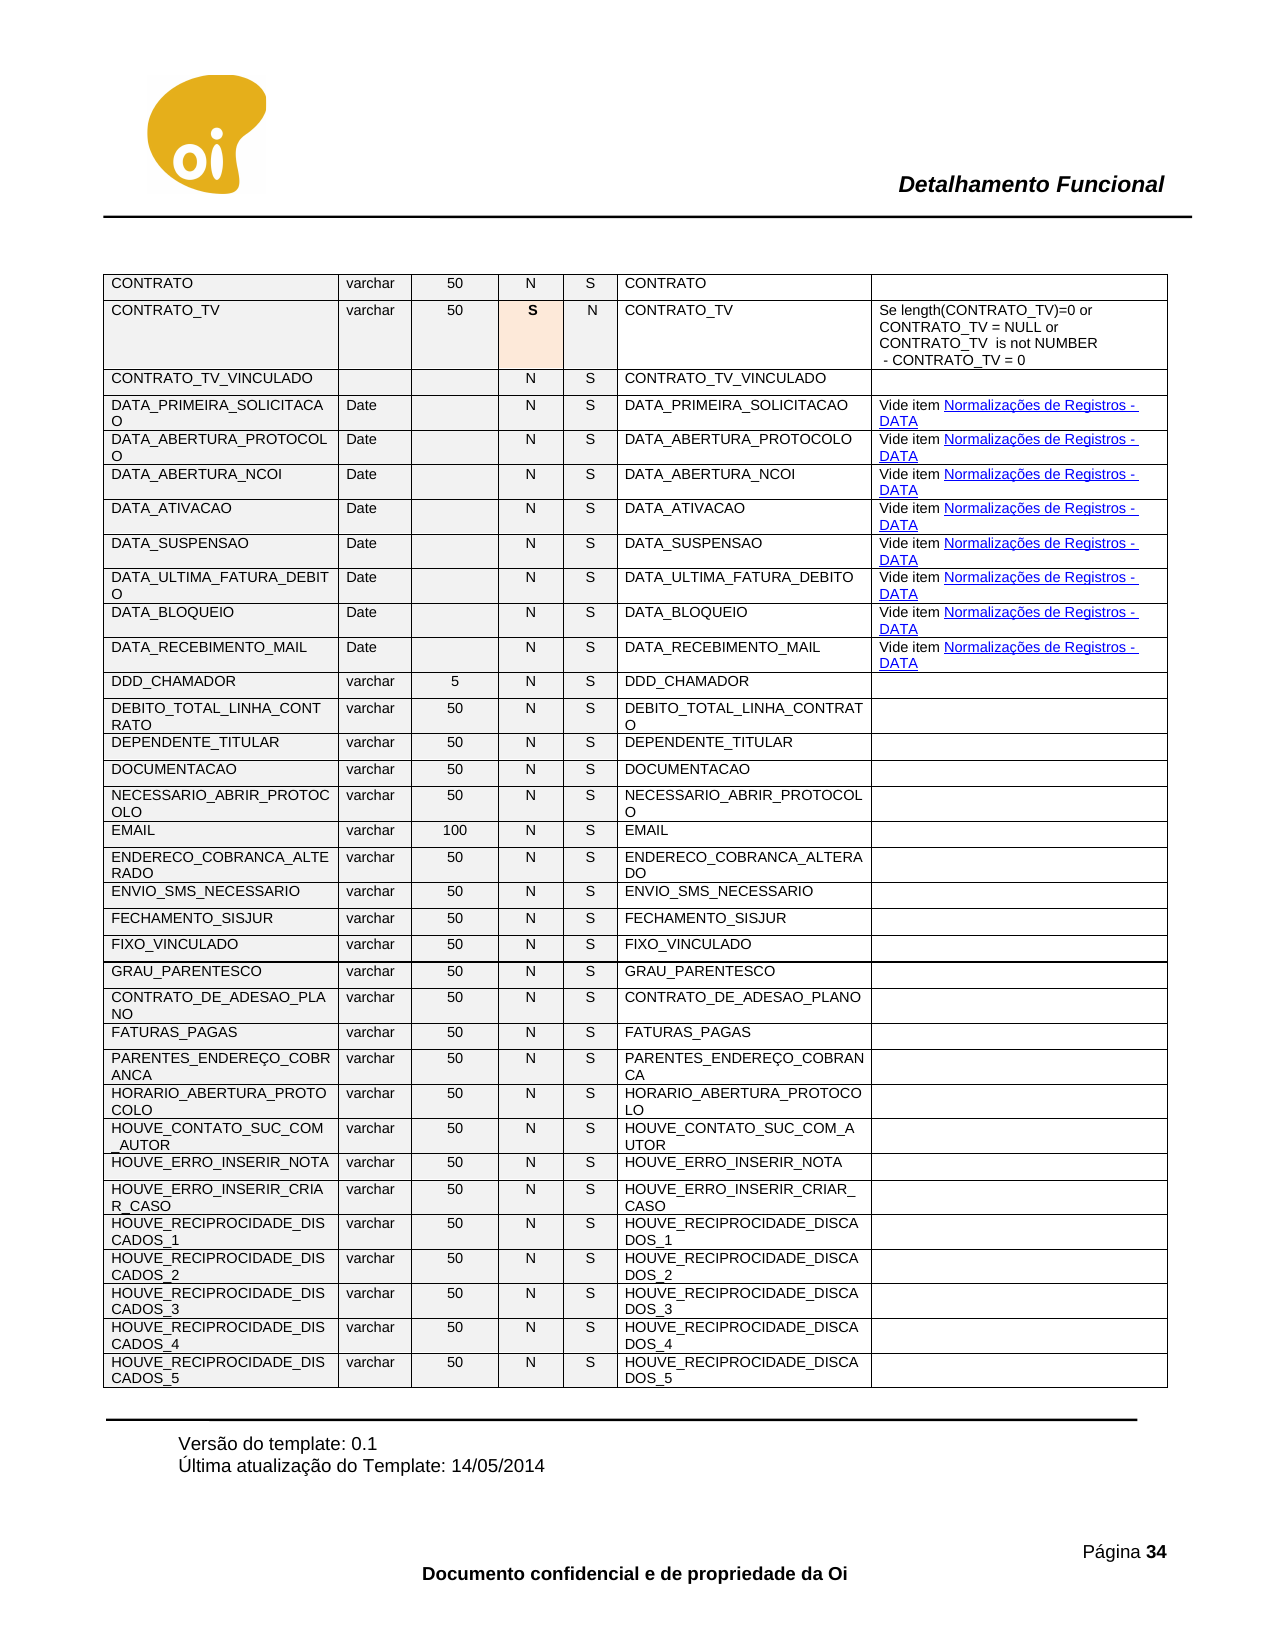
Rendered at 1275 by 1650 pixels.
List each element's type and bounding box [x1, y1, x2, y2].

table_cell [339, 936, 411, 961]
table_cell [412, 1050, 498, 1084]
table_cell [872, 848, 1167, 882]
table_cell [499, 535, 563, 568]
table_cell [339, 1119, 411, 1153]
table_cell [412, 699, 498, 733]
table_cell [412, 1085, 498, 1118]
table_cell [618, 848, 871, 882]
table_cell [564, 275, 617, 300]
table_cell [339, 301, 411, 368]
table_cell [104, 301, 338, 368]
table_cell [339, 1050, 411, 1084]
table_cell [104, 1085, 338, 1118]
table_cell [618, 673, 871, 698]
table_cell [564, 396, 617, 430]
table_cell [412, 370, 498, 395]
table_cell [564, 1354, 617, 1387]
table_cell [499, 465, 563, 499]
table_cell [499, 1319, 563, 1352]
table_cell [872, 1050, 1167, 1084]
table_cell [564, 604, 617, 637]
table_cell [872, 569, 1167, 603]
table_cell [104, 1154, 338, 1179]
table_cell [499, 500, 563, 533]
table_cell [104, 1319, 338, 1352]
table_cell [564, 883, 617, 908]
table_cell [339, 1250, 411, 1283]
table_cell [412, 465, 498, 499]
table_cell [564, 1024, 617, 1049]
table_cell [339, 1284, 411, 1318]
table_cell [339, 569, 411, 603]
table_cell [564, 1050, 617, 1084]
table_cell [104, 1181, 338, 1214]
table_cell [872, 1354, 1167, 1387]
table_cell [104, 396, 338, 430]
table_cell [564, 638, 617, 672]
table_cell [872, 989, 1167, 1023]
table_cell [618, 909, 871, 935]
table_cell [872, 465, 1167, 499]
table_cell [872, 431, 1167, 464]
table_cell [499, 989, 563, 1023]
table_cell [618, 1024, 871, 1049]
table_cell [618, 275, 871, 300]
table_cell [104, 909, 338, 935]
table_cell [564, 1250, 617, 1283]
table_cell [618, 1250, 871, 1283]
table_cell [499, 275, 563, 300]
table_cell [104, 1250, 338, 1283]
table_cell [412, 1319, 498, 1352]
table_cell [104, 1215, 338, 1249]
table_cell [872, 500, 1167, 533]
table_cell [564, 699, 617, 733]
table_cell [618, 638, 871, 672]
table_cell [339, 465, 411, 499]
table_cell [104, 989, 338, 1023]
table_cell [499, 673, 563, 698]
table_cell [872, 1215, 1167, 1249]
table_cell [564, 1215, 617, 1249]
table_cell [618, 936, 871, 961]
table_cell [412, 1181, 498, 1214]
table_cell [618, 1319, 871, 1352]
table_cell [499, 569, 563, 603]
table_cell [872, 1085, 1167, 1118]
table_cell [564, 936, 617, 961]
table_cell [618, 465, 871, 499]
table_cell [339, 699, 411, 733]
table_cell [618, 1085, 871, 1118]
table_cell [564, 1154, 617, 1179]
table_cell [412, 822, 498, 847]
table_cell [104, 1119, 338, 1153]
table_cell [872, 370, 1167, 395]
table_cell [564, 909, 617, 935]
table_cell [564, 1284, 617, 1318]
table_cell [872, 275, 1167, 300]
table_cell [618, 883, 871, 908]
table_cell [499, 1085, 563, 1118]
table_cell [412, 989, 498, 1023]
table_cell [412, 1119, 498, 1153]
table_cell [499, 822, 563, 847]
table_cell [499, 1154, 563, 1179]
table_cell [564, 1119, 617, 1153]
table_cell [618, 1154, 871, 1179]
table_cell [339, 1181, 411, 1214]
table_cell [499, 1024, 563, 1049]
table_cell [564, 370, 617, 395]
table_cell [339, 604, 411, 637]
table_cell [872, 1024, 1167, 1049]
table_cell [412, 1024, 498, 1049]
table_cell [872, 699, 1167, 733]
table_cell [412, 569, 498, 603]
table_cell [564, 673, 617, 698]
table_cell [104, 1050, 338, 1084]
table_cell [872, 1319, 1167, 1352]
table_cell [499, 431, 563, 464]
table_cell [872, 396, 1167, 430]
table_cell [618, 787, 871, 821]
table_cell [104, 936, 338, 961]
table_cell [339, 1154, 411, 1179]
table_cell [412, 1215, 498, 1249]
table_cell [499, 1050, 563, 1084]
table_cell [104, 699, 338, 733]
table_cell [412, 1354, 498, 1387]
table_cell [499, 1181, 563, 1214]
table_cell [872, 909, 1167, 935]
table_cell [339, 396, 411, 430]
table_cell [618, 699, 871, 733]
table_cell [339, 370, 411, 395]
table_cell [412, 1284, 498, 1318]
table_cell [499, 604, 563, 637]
picture [147, 75, 267, 194]
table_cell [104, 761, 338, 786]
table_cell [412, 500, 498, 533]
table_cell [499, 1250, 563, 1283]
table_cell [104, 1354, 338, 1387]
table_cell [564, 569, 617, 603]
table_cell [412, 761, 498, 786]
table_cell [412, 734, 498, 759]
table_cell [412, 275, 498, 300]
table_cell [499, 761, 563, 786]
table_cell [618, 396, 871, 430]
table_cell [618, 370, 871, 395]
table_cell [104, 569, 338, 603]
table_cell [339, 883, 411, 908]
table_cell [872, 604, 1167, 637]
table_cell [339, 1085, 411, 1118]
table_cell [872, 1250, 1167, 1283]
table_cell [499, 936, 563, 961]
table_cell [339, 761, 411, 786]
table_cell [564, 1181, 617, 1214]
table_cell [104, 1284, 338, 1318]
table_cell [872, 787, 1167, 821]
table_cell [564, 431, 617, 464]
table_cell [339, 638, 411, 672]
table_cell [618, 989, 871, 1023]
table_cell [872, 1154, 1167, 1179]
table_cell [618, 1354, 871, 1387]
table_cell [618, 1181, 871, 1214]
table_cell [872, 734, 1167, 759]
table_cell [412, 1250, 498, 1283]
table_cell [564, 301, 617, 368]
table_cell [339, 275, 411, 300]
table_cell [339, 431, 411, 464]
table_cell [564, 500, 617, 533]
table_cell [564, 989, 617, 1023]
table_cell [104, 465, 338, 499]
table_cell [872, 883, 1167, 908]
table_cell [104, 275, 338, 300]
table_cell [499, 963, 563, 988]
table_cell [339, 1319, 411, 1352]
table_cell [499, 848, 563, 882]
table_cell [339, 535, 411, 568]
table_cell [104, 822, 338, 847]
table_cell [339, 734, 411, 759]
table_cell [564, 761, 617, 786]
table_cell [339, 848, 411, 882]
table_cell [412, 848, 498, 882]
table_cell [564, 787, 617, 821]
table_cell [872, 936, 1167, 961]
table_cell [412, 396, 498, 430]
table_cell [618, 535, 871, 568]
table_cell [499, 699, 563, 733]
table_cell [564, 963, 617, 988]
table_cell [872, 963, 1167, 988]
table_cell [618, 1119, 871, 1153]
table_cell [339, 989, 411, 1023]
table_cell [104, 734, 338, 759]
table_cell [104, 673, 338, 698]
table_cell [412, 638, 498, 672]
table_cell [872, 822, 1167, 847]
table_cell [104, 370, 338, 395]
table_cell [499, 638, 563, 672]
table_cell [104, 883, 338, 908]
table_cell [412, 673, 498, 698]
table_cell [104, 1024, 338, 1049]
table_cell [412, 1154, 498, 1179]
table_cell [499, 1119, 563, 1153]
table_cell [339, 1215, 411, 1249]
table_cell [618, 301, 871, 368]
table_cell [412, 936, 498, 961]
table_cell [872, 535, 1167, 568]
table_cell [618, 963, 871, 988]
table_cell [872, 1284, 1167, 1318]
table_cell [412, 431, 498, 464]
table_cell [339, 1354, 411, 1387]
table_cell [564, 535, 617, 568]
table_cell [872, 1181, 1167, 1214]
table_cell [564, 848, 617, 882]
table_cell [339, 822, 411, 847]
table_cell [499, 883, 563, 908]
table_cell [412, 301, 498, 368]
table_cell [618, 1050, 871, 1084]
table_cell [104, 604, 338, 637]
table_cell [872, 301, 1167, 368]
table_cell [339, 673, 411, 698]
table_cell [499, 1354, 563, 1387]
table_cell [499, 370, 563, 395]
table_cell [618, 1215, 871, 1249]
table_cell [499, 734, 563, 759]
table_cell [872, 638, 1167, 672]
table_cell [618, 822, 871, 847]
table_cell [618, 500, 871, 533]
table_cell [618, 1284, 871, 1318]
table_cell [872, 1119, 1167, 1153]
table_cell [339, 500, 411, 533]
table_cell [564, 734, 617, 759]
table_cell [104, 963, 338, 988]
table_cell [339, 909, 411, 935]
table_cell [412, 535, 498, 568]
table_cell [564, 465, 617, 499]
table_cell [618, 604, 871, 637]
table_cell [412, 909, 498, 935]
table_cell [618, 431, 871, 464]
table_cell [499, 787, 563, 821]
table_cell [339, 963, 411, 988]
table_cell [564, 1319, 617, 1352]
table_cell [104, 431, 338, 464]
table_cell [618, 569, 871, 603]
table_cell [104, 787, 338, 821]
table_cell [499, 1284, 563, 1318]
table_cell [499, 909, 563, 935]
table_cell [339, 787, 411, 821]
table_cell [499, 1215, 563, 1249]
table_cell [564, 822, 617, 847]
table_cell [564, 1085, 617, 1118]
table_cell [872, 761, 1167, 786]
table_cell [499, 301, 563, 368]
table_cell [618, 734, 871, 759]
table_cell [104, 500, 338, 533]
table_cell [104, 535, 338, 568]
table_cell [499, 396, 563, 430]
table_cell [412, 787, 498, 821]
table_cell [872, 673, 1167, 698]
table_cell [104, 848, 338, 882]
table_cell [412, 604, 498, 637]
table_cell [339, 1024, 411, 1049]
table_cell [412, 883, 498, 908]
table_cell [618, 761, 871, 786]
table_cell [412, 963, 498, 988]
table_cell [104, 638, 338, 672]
